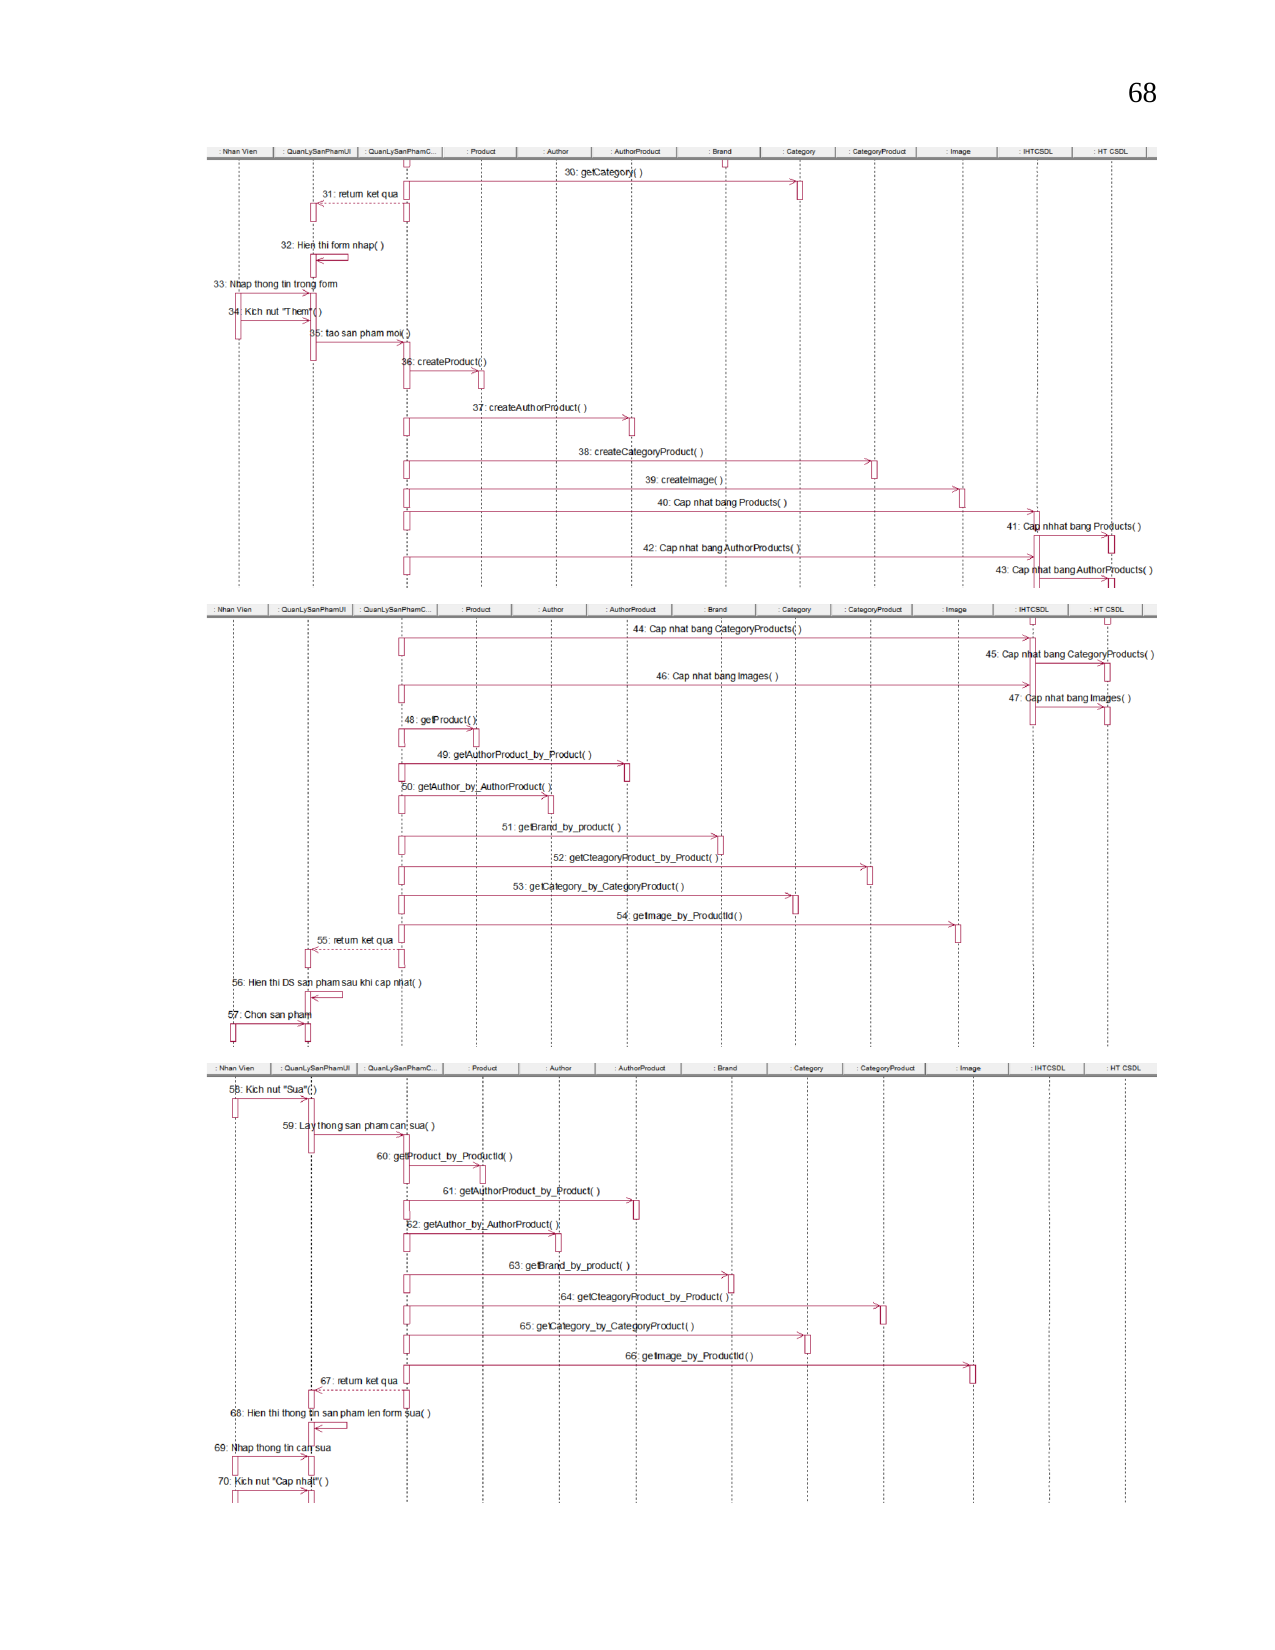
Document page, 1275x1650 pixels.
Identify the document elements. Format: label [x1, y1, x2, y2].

picture [206, 1063, 1157, 1503]
picture [206, 604, 1157, 1047]
picture [206, 147, 1157, 588]
